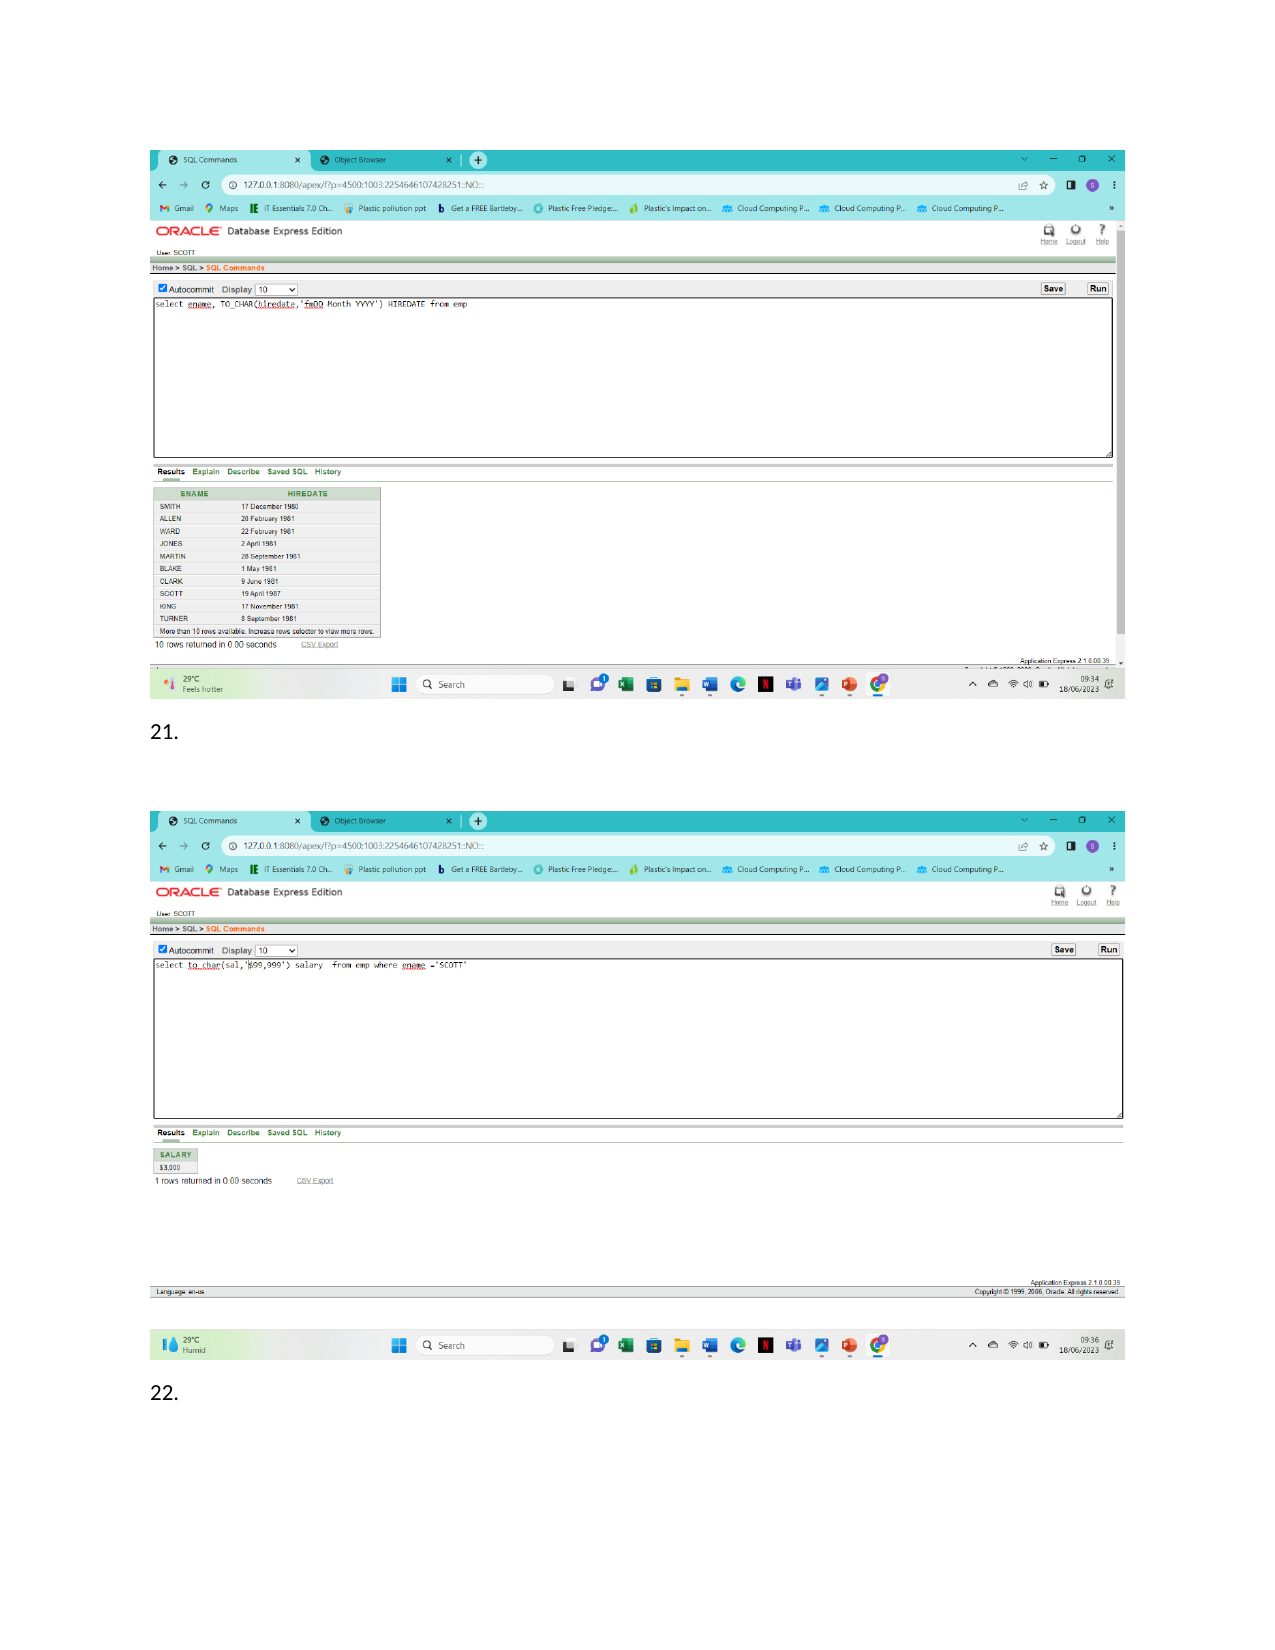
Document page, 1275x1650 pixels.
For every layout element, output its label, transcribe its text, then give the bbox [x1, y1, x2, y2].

text 22. [150, 1378, 1125, 1406]
picture [150, 811, 1125, 1360]
text 21. [150, 717, 1125, 745]
picture [150, 150, 1125, 699]
